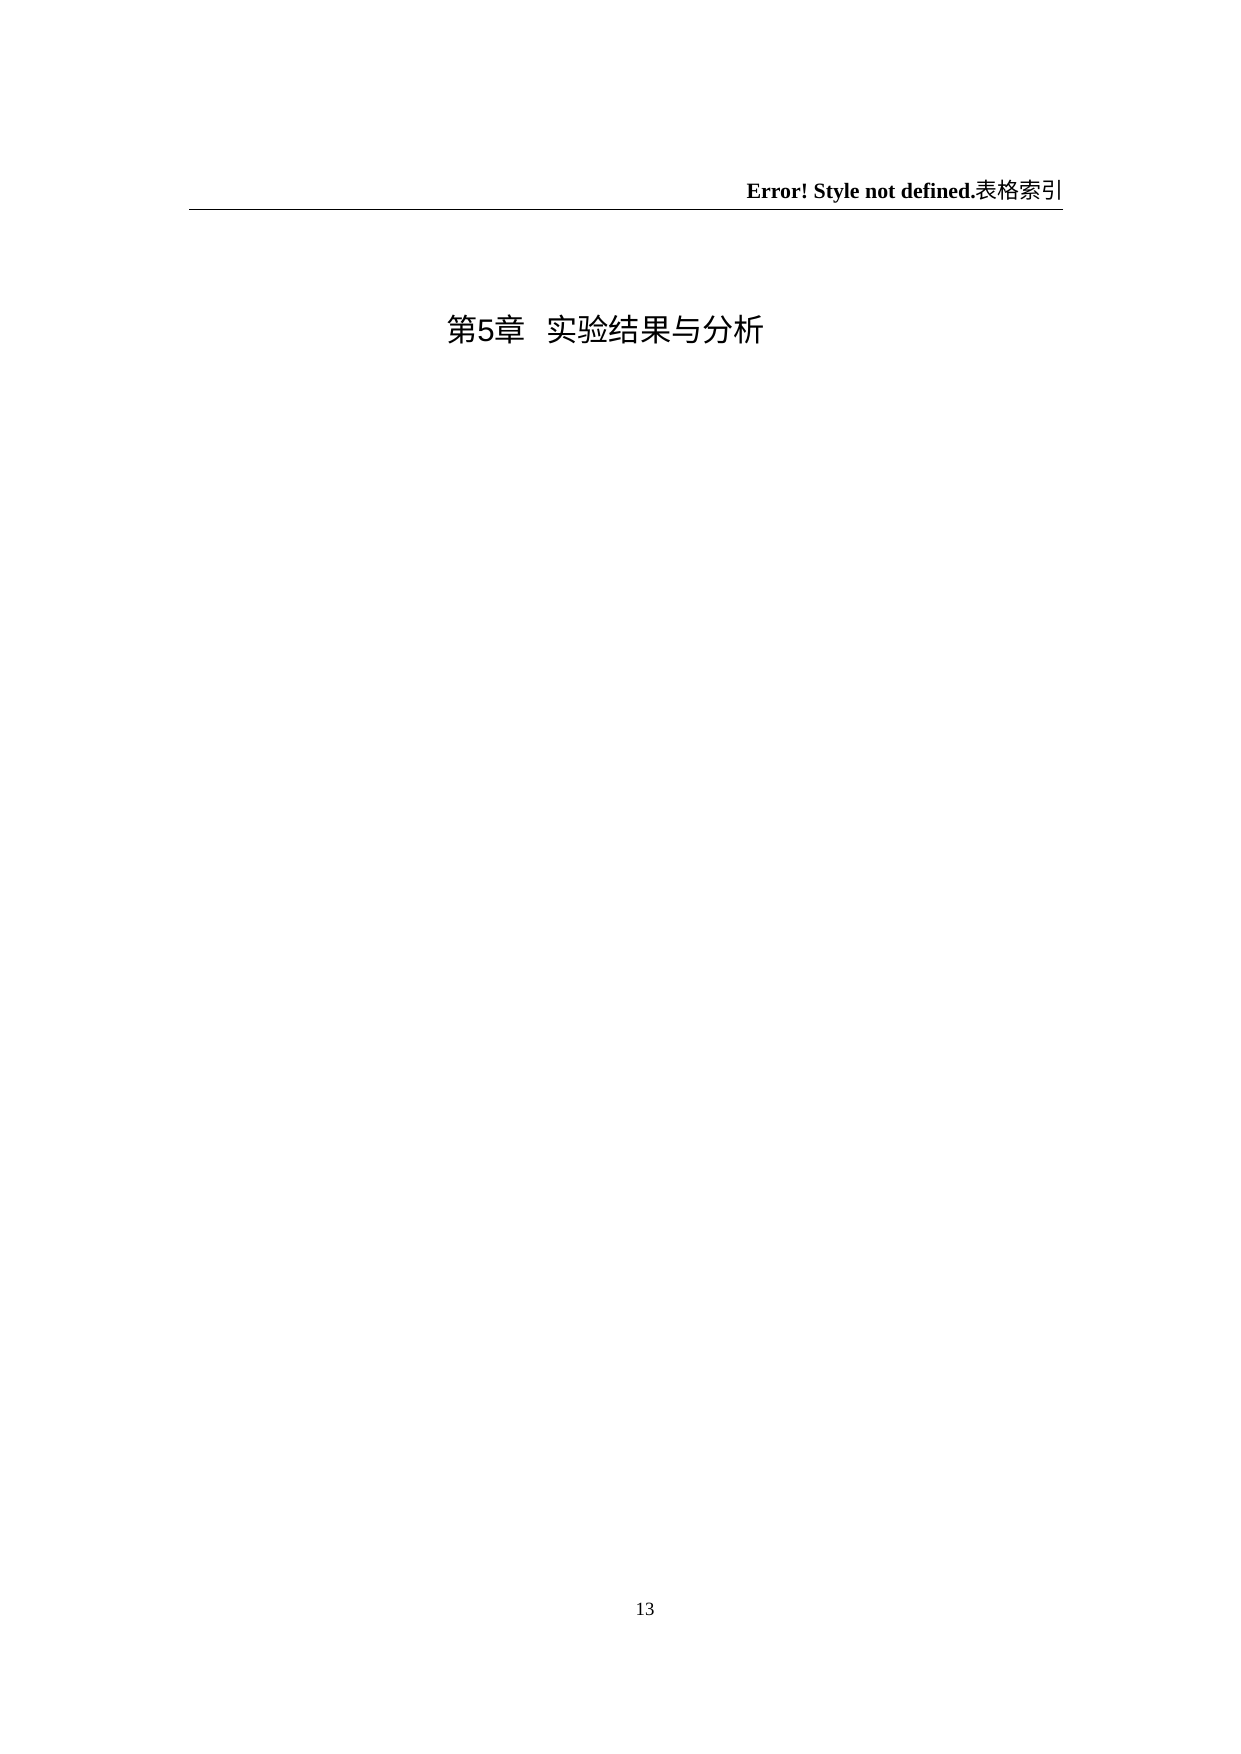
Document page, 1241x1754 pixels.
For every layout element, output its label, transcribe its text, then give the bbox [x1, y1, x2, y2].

subtitle 实验结果与分析 [148, 308, 1063, 349]
